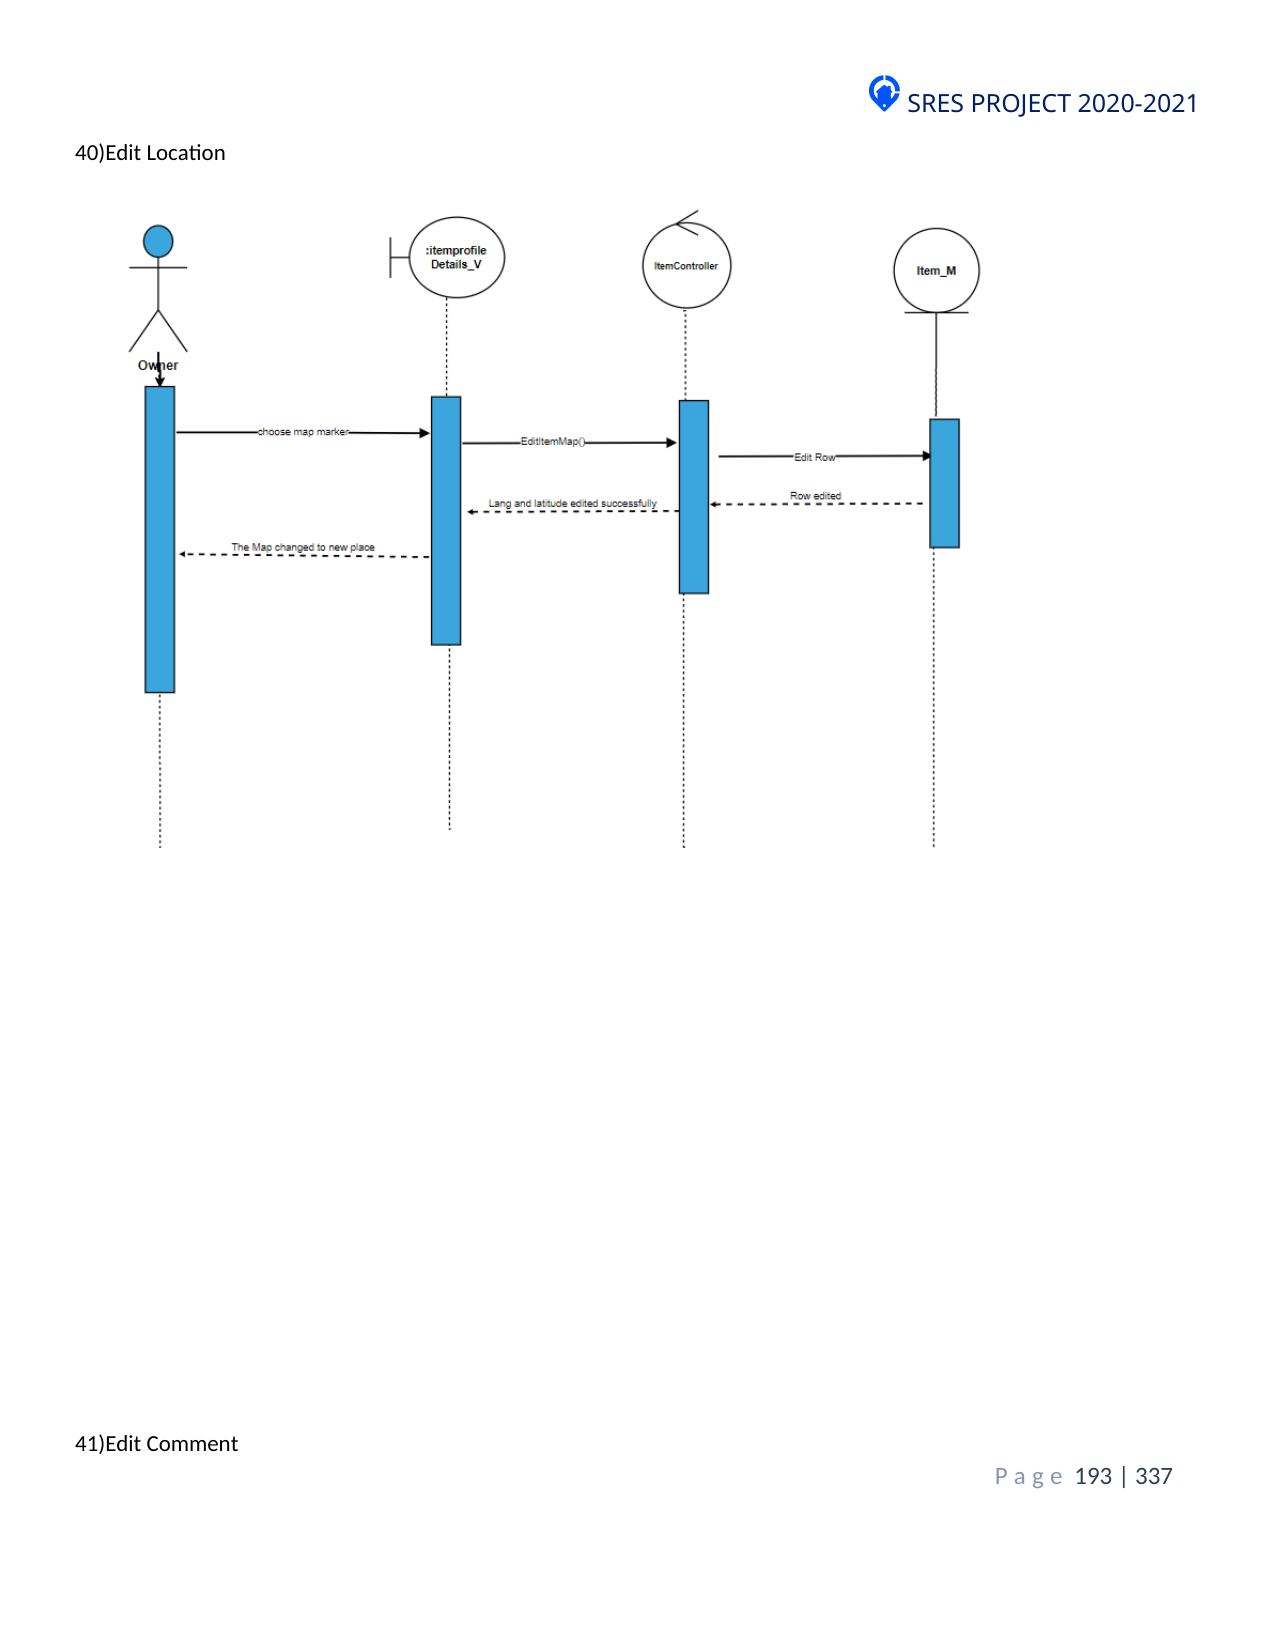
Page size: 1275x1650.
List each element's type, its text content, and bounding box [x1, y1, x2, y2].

text 41)Edit Comment [75, 1429, 1200, 1457]
text 40)Edit Location [75, 138, 1200, 167]
picture [75, 185, 1050, 848]
picture [868, 75, 901, 113]
